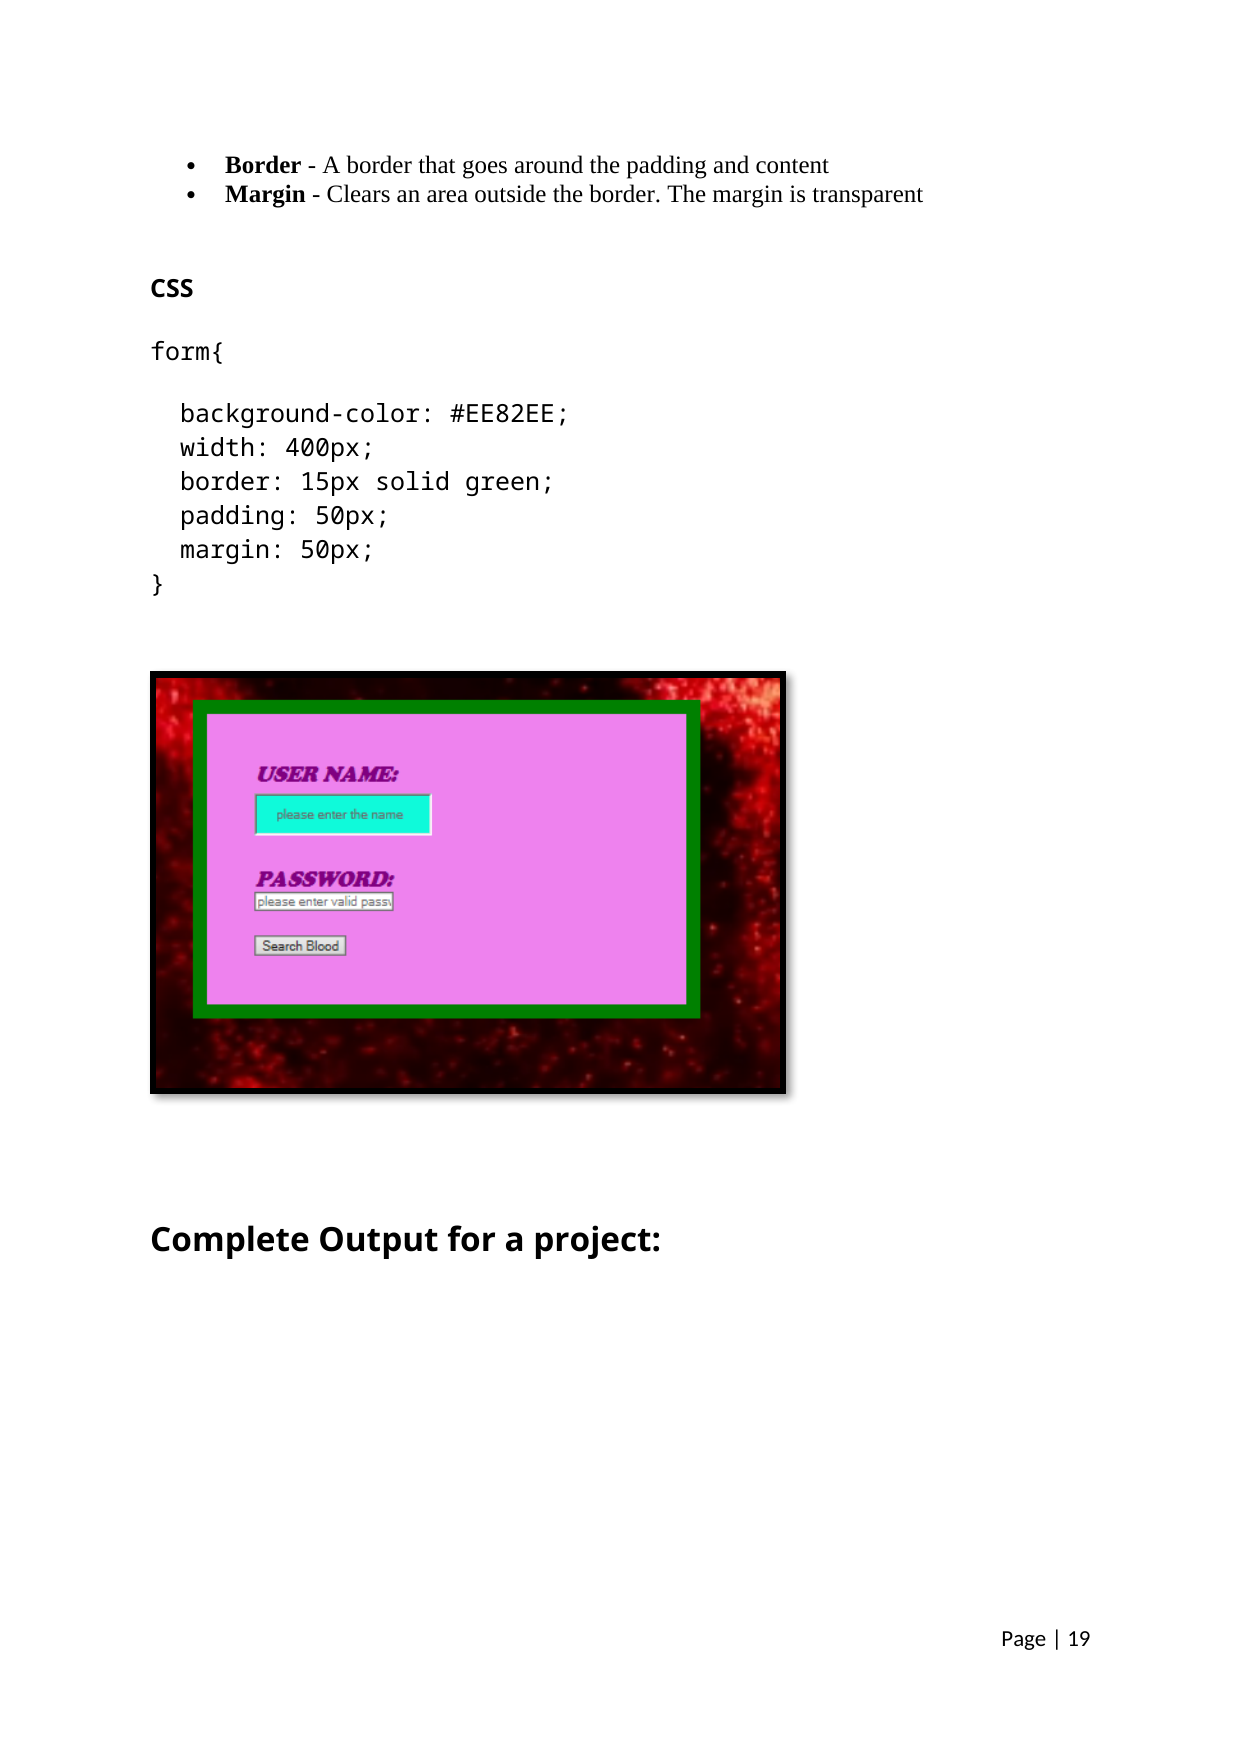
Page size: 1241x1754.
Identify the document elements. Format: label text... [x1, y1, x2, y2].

text background-color: #EE82EE; [150, 396, 1090, 430]
text padding: 50px; [150, 498, 1090, 532]
picture [156, 678, 780, 1088]
text CSS [150, 271, 1090, 305]
text width: 400px; [150, 430, 1090, 464]
text form{ [150, 333, 1090, 368]
list Border - A border that goes around the padding and content [187, 150, 1090, 179]
text Complete Output for a project: [150, 1216, 1090, 1262]
text } [150, 566, 1090, 600]
list Margin - Clears an area outside the border. The margin is transparent [187, 179, 1090, 207]
text margin: 50px; [150, 532, 1090, 566]
text border: 15px solid green; [150, 464, 1090, 498]
